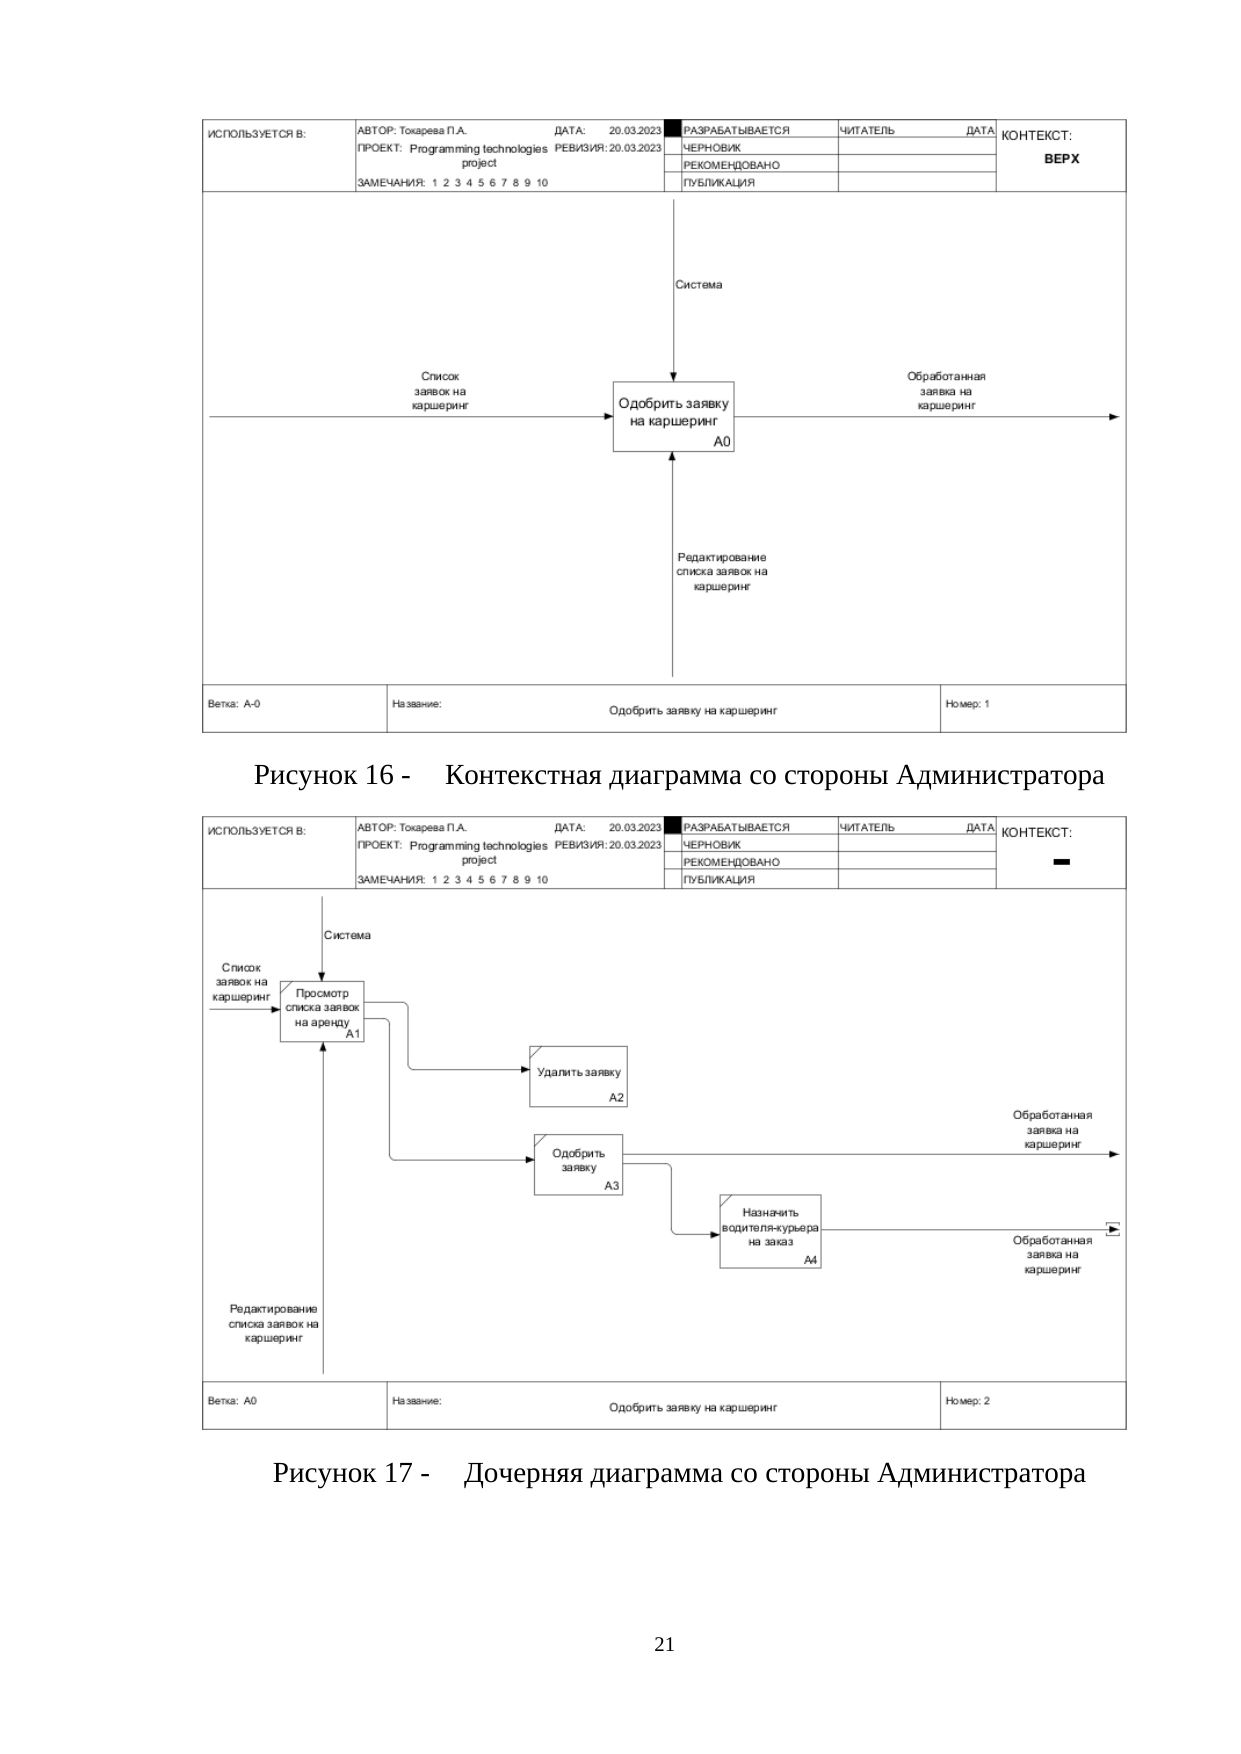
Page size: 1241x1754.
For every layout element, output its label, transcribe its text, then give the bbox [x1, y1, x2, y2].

text Контекстная диаграмма со стороны Администратора [289, 757, 1152, 791]
picture [201, 118, 1128, 733]
picture [201, 815, 1128, 1430]
text Дочерняя диаграмма со стороны Администратора [289, 1455, 1152, 1488]
